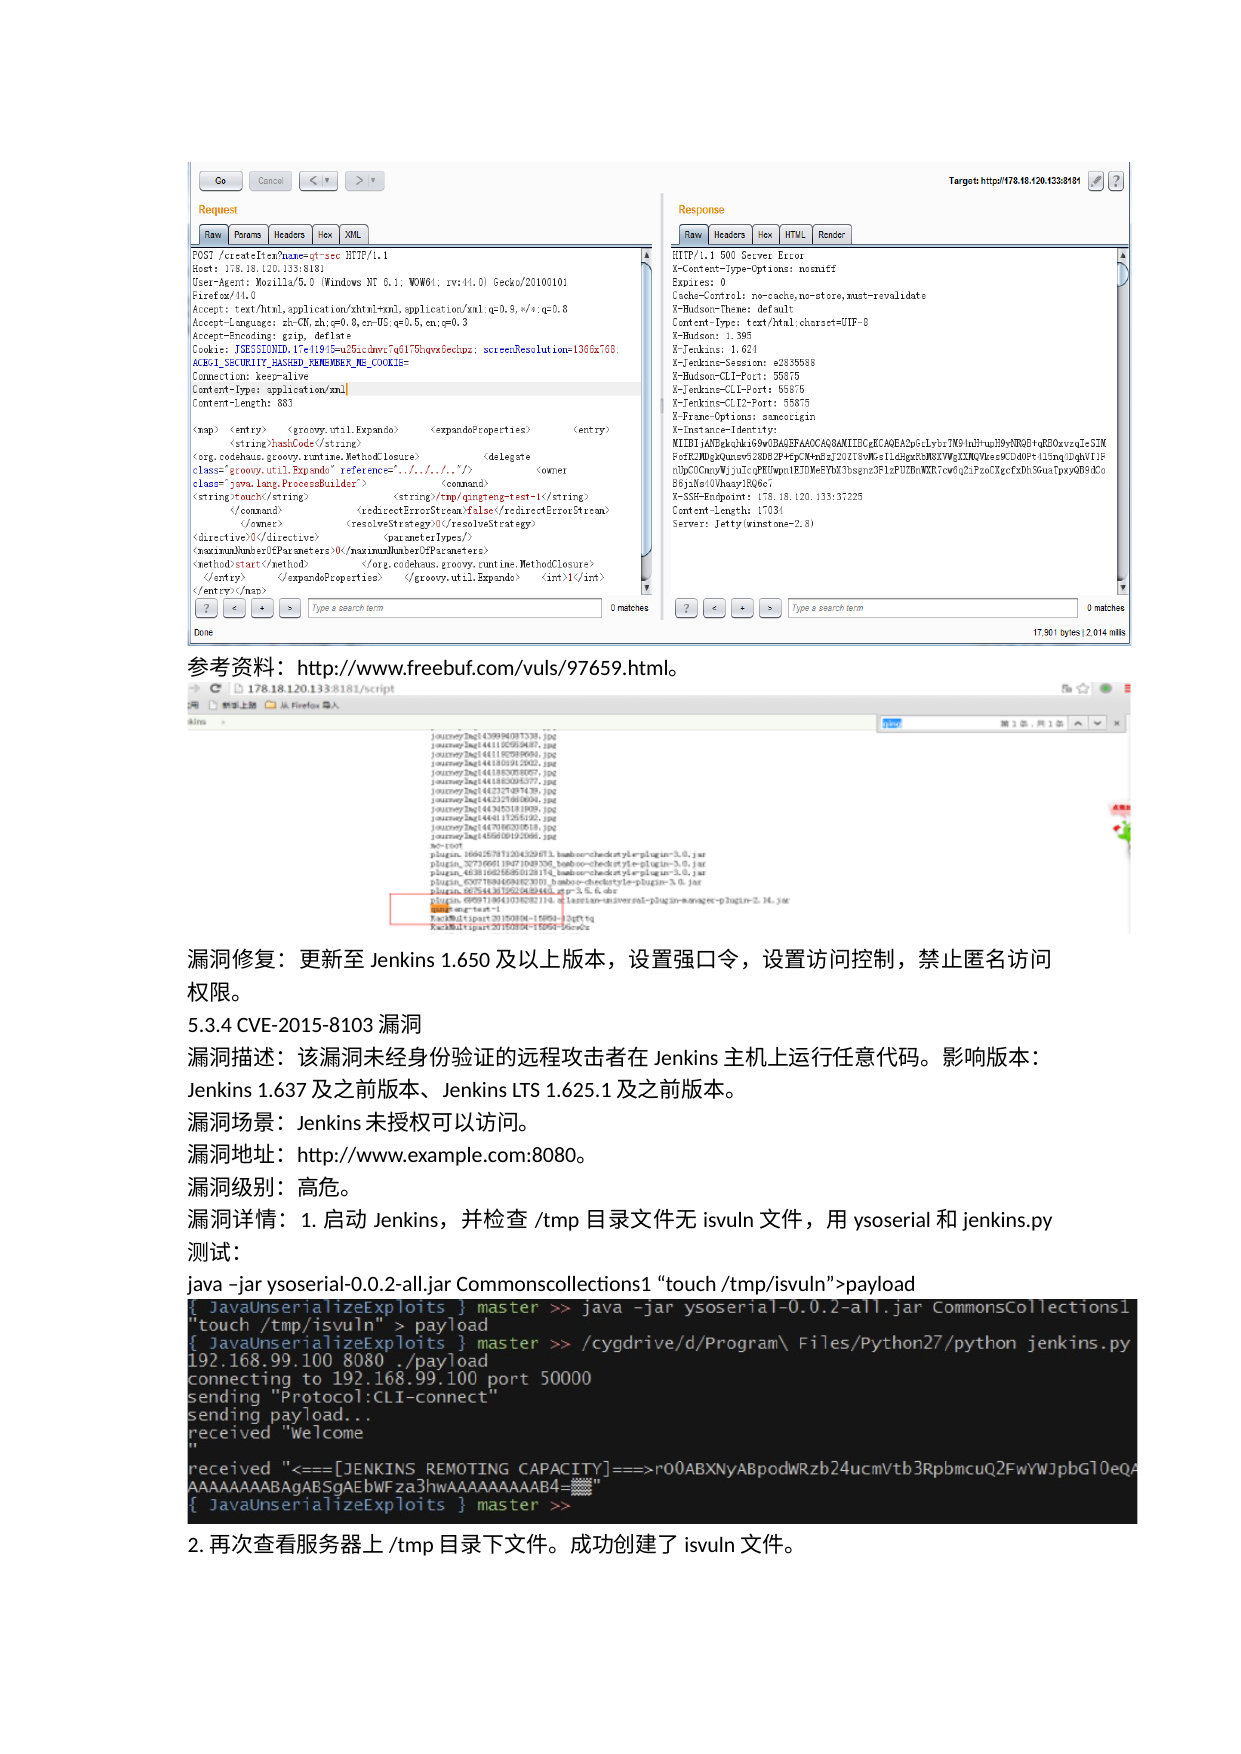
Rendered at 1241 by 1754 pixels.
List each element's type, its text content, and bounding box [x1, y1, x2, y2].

picture [187, 1299, 1138, 1524]
text 5.3.4 CVE-2015-8103漏洞 [187, 1007, 1053, 1039]
text 漏洞地址：http://www.example.com:8080。 [187, 1137, 1053, 1169]
text 漏洞场景：Jenkins未授权可以访问。 [187, 1104, 1053, 1137]
text 漏洞描述：该漏洞未经身份验证的远程攻击者在Jenkins主机上运行任意代码。影响版本：Jenkins 1.637及之前版本、Jenkins LTS 1.625.1及之前版本。 [187, 1039, 1053, 1104]
text 漏洞修复：更新至Jenkins 1.650及以上版本，设置强口令，设置访问控制，禁止匿名访问权限。 [187, 942, 1053, 1007]
text java –jar ysoserial-0.0.2-all.jar Commonscollections1 “touch /tmp/isvuln”>payload [187, 1267, 1053, 1299]
picture [187, 162, 1132, 646]
picture [187, 682, 1132, 934]
text 漏洞详情：1. 启动 Jenkins，并检查 /tmp 目录文件无isvuln文件，用ysoserial和jenkins.py测试： [187, 1202, 1053, 1267]
text 2. 再次查看服务器上 /tmp 目录下文件。成功创建了 isvuln 文件。 [187, 1527, 1053, 1559]
text 参考资料：http://www.freebuf.com/vuls/97659.html。 [187, 649, 1053, 682]
text 漏洞级别：高危。 [187, 1169, 1053, 1202]
